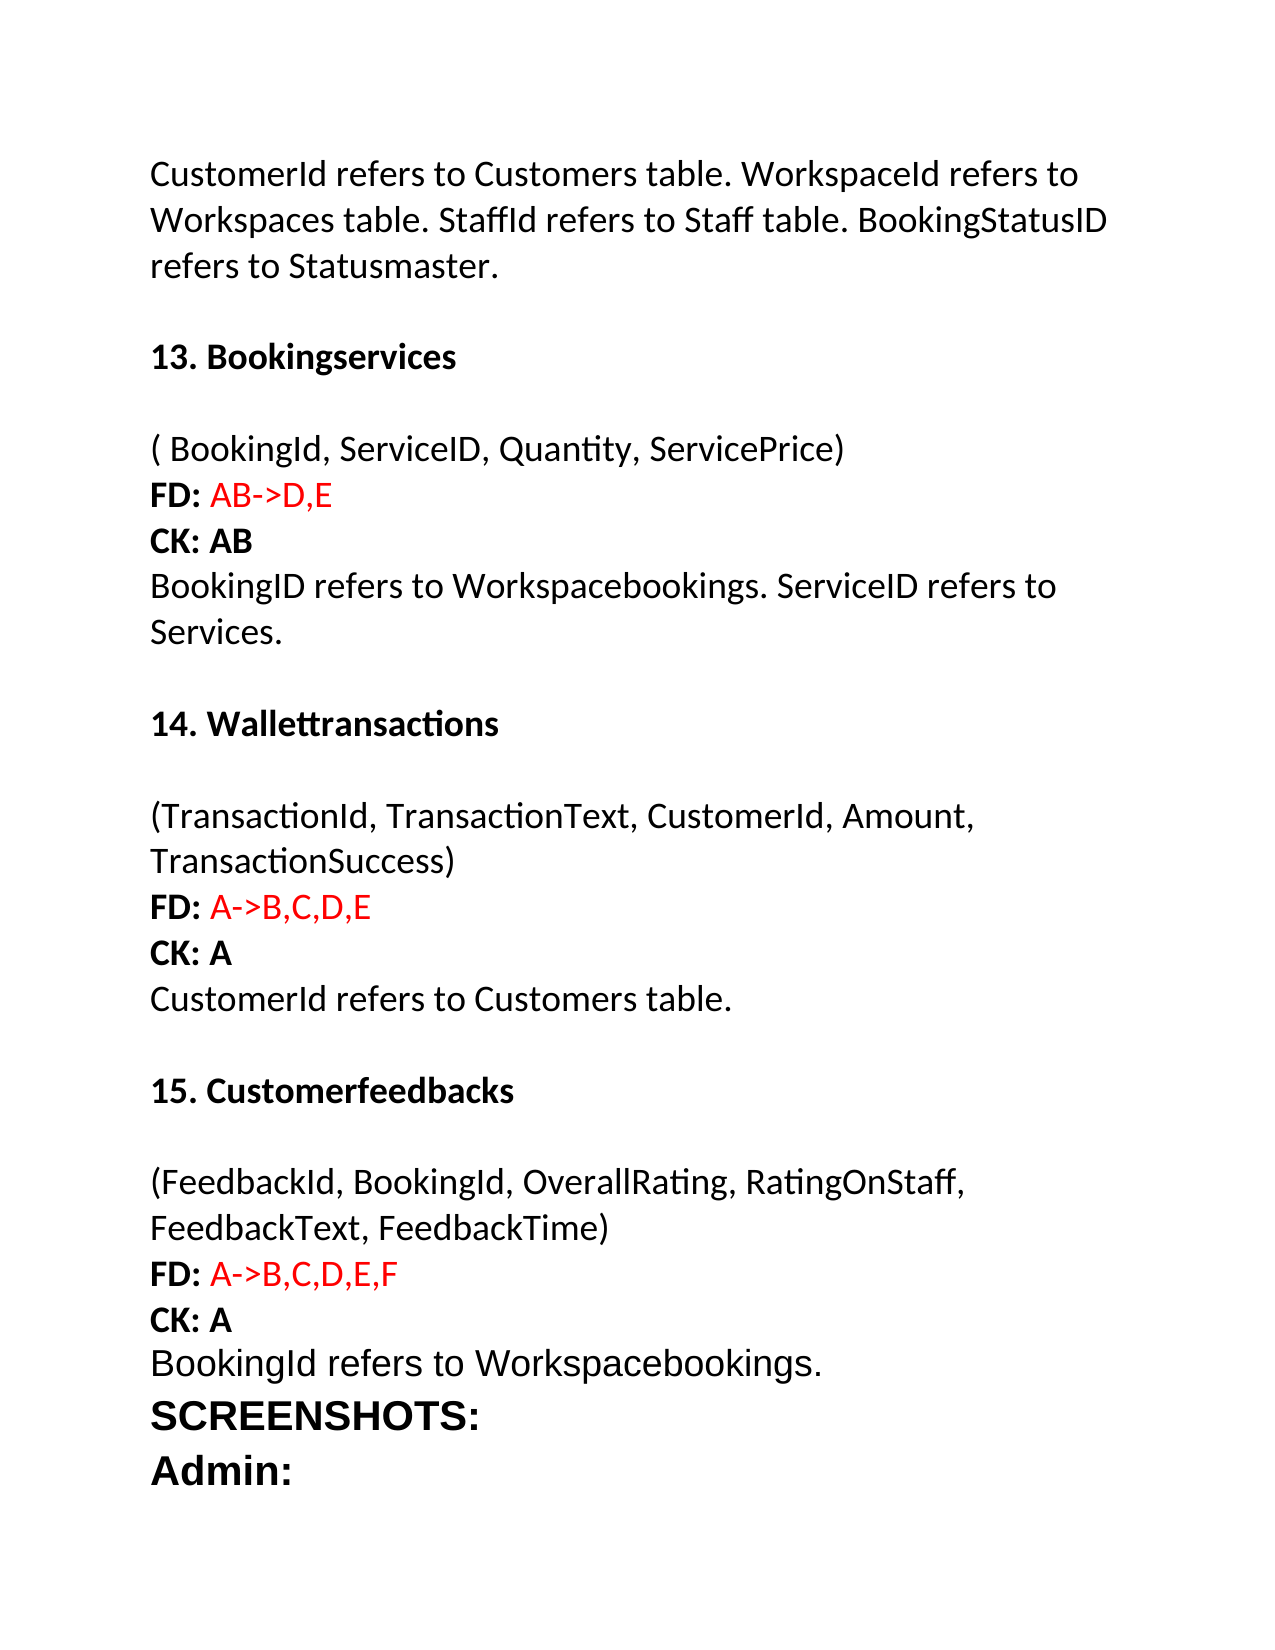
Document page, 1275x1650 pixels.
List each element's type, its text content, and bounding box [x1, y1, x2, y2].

text BookingId refers to Workspacebookings. [150, 1342, 1125, 1385]
text CustomerId refers to Customers table. WorkspaceId refers to Workspaces table. StaffId refers to Staff table. BookingStatusID refers to Statusmaster. [150, 150, 1125, 287]
text ( BookingId, ServiceID, Quantity, ServicePrice) [150, 425, 1125, 471]
text 15. Customerfeedbacks [150, 1067, 1125, 1112]
text 14. Wallettransactions [150, 700, 1125, 746]
text FD: A->B,C,D,E,F [150, 1250, 1125, 1296]
text CustomerId refers to Customers table. [150, 975, 1125, 1021]
text CK: A [150, 929, 1125, 975]
text (TransactionId, TransactionText, CustomerId, Amount, TransactionSuccess) [150, 792, 1125, 883]
text CK: A [150, 1296, 1125, 1342]
text 13. Bookingservices [150, 333, 1125, 379]
text FD: A->B,C,D,E [150, 883, 1125, 929]
text (FeedbackId, BookingId, OverallRating, RatingOnStaff, FeedbackText, FeedbackTime) [150, 1158, 1125, 1250]
text BookingID refers to Workspacebookings. ServiceID refers to Services. [150, 562, 1125, 654]
text SCREENSHOTS: [150, 1391, 1125, 1439]
text Admin: [150, 1446, 1125, 1494]
text CK: AB [150, 517, 1125, 562]
text FD: AB->D,E [150, 471, 1125, 517]
